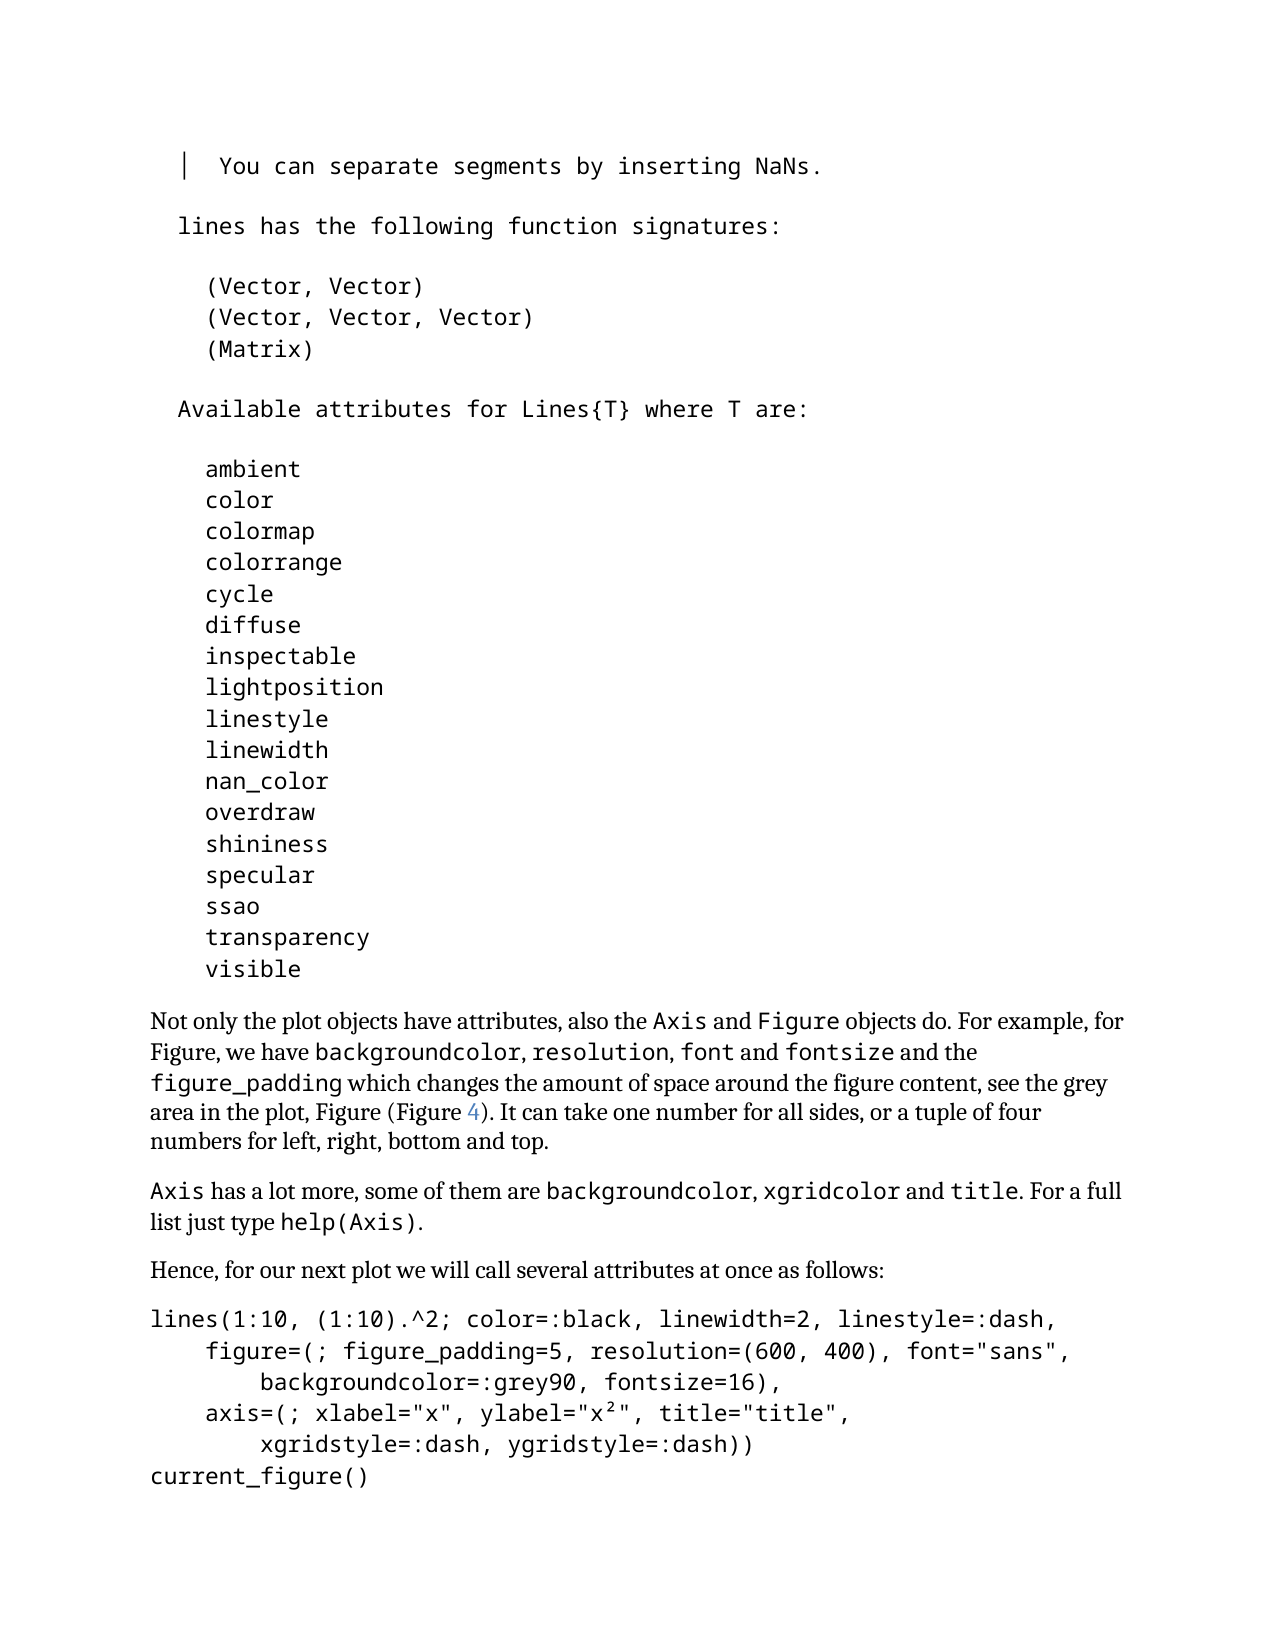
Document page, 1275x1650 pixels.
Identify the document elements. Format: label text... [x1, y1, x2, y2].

text Not only the plot objects have attributes, also the Axis and Figure objects do. For example, for Figure, we have backgroundcolor, resolution, font and fontsize and the figure_padding which changes the amount of space around the figure content, see the grey area in the plot, Figure (Figure 4). It can take one number for all sides, or a tuple of four numbers for left, right, bottom and top. [150, 1004, 1125, 1156]
text Hence, for our next plot we will call several attributes at once as follows: [150, 1256, 1125, 1284]
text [150, 150, 1125, 984]
text Axis has a lot more, some of them are backgroundcolor, xgridcolor and title. For a full list just type help(Axis). [150, 1174, 1125, 1237]
text lines(1:10, (1:10).^2; color=:black, linewidth=2, linestyle=:dash, figure=(; figure_padding=5, resolution=(600, 400), font="sans", backgroundcolor=:grey90, fontsize=16), axis=(; xlabel="x", ylabel="x²", title="title", xgridstyle=:dash, ygridstyle=:dash)) current_figure() [150, 1303, 1125, 1491]
